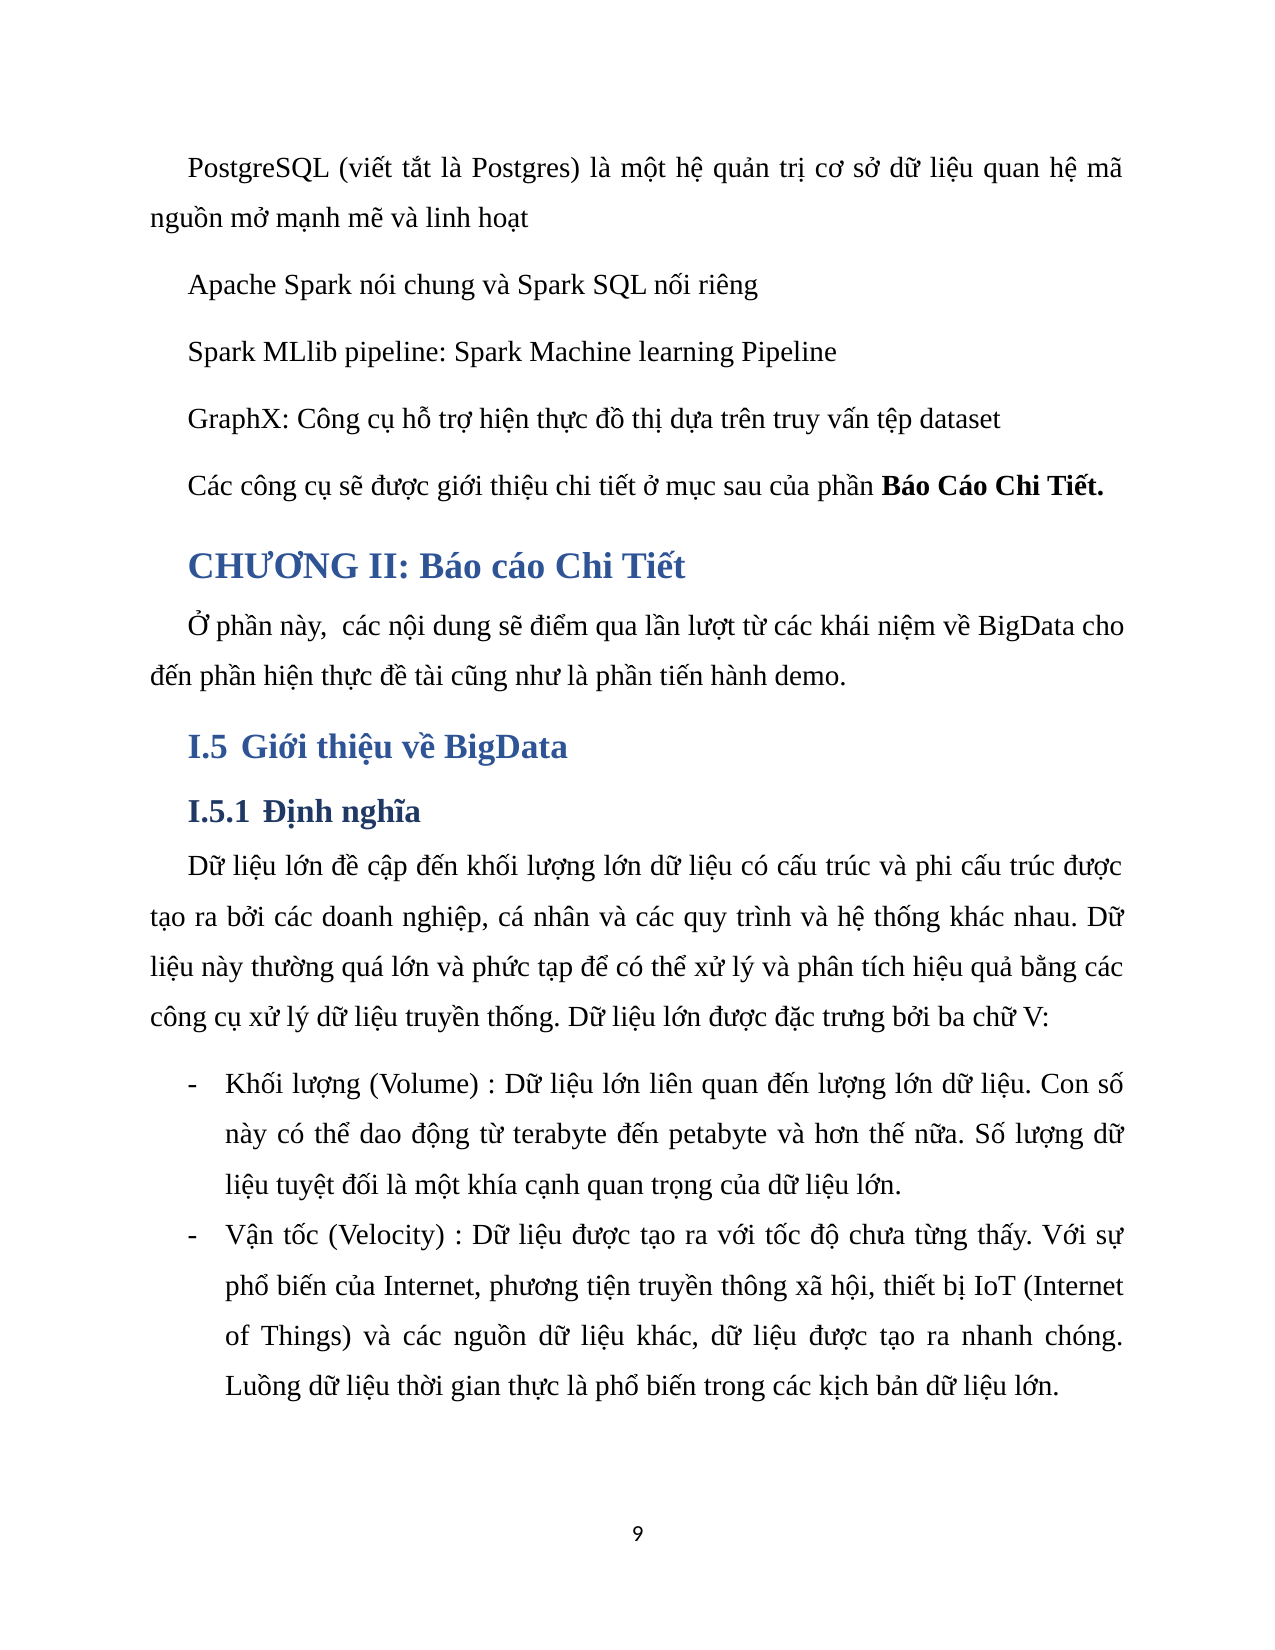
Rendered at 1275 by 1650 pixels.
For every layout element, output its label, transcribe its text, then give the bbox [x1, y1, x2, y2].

text Dữ liệu lớn đề cập đến khối lượng lớn dữ liệu có cấu trúc và phi cấu trúc được tạo ra bởi các doanh nghiệp, cá nhân và các quy trình và hệ thống khác nhau. Dữ liệu này thường quá lớn và phức tạp để có thể xử lý và phân tích hiệu quả bằng các công cụ xử lý dữ liệu truyền thống. Dữ liệu lớn được đặc trưng bởi ba chữ V: [150, 848, 1125, 1033]
text PostgreSQL (viết tắt là Postgres) là một hệ quản trị cơ sở dữ liệu quan hệ mã nguồn mở mạnh mẽ và linh hoạt [150, 150, 1125, 234]
list Khối lượng (Volume) : Dữ liệu lớn liên quan đến lượng lớn dữ liệu. Con số này có thể dao động từ terabyte đến petabyte và hơn thế nữa. Số lượng dữ liệu tuyệt đối là một khía cạnh quan trọng của dữ liệu lớn. [187, 1066, 1125, 1201]
text Apache Spark nói chung và Spark SQL nối riêng [187, 267, 1125, 301]
subtitle Định nghĩa [187, 791, 1125, 829]
text Spark MLlib pipeline: Spark Machine learning Pipeline [187, 334, 1125, 368]
text Các công cụ sẽ được giới thiệu chi tiết ở mục sau của phần Báo Cáo Chi Tiết. [187, 468, 1125, 502]
text GraphX: Công cụ hỗ trợ hiện thực đồ thị dựa trên truy vấn tệp dataset [187, 401, 1125, 435]
subtitle CHƯƠNG II: Báo cáo Chi Tiết [187, 543, 1125, 587]
subtitle Giới thiệu về BigData [187, 726, 1125, 766]
text Ở phần này, các nội dung sẽ điểm qua lần lượt từ các khái niệm về BigData cho đến phần hiện thực đề tài cũng như là phần tiến hành demo. [150, 608, 1125, 692]
list Vận tốc (Velocity) : Dữ liệu được tạo ra với tốc độ chưa từng thấy. Với sự phổ biến của Internet, phương tiện truyền thông xã hội, thiết bị IoT (Internet of Things) và các nguồn dữ liệu khác, dữ liệu được tạo ra nhanh chóng. Luồng dữ liệu thời gian thực là phổ biến trong các kịch bản dữ liệu lớn. [187, 1217, 1125, 1402]
